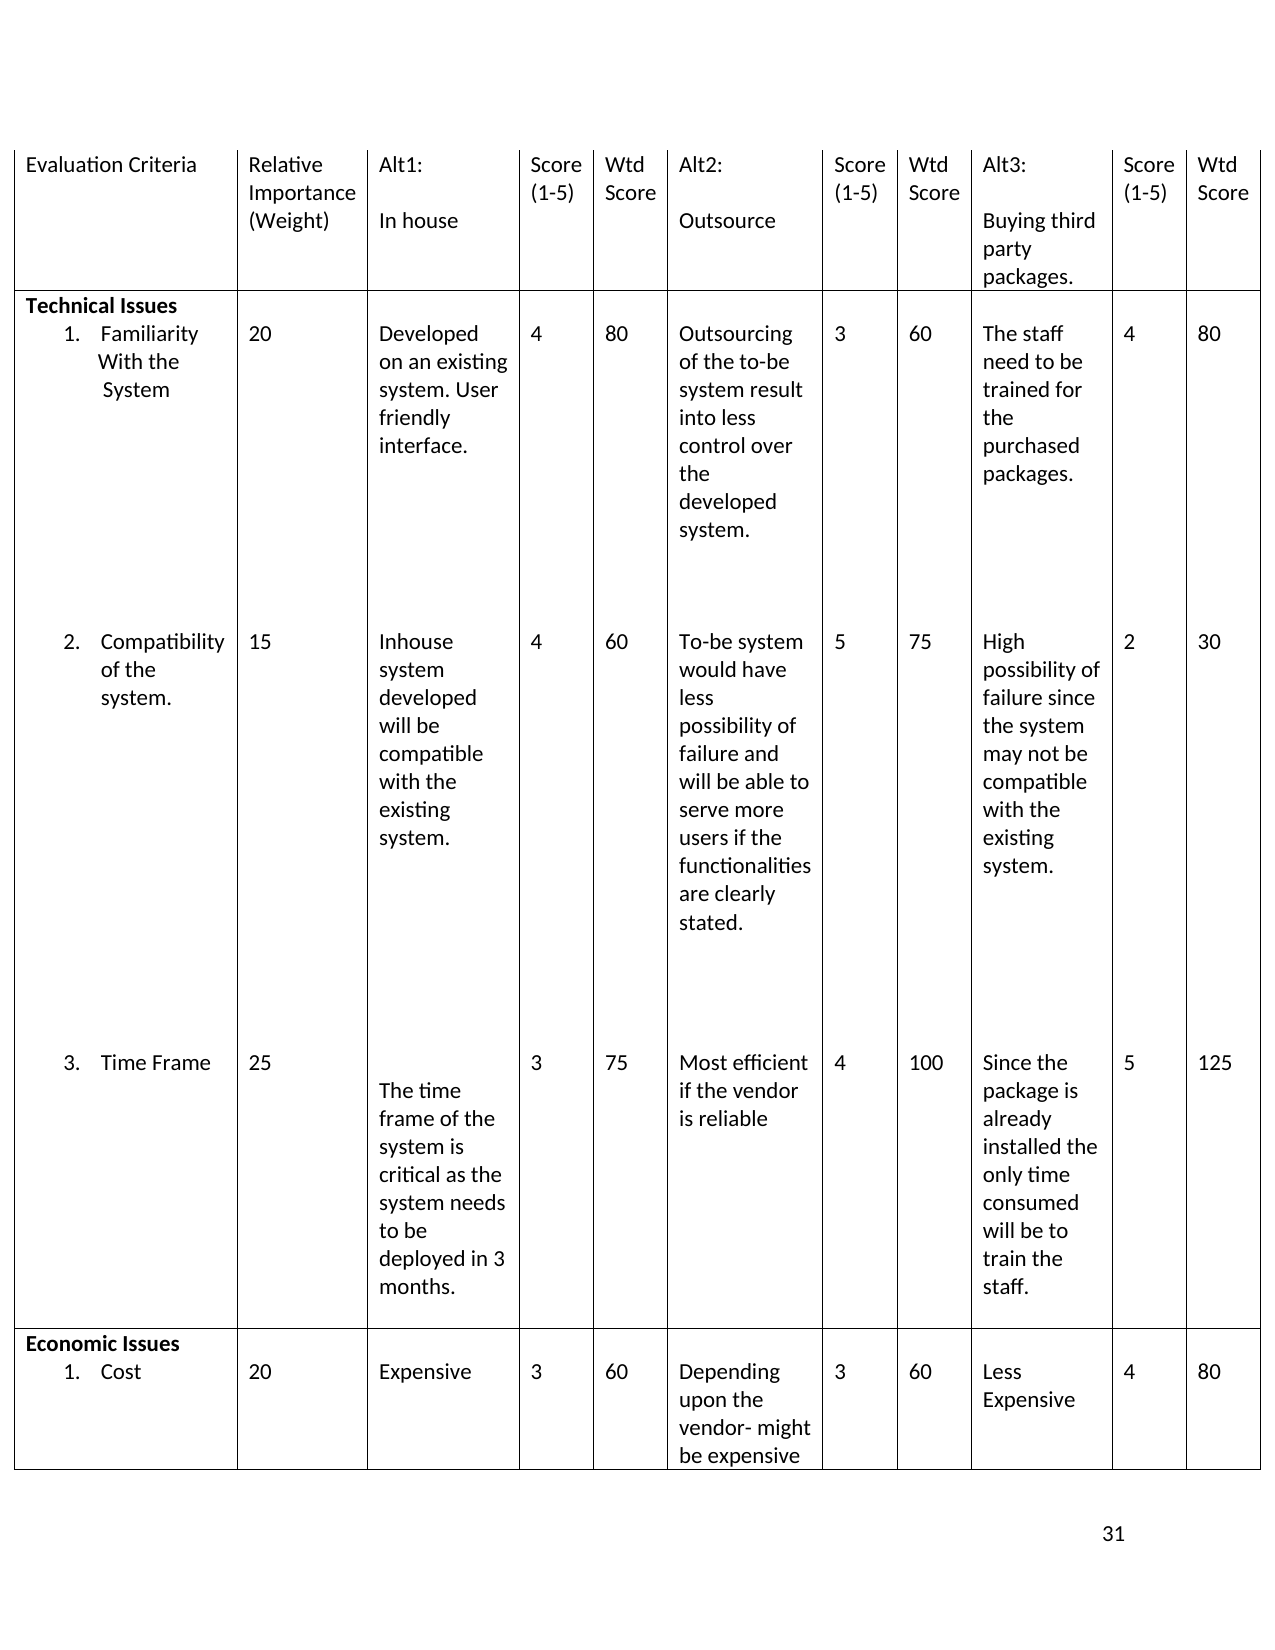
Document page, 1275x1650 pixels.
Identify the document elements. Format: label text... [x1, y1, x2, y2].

table_cell Developed on an existing system. User friendly interface. Inhouse system developed will be compatible with the existing system. The time frame of the system is critical as the system needs to be deployed in 3 months. [368, 291, 519, 1328]
table_cell 3 [520, 1329, 593, 1469]
table_cell Outsourcing of the to-be system result into less control over the developed system. To-be system would have less possibility of failure and will be able to serve more users if the functionalities are clearly stated. Most efficient if the vendor is reliable [668, 291, 822, 1328]
table_cell 60 [594, 1329, 667, 1469]
table_cell Less Expensive [972, 1329, 1112, 1469]
table_header Score (1-5) [520, 150, 593, 290]
table_header Alt2: Outsource [668, 150, 822, 290]
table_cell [668, 1329, 822, 1469]
table_cell The staff need to be trained for the purchased packages. High possibility of failure since the system may not be compatible with the existing system. Since the package is already installed the only time consumed will be to train the staff. [972, 291, 1112, 1328]
table_cell 20 [238, 1329, 367, 1469]
table_cell 80 60 75 [594, 291, 667, 1328]
table_header Relative Importance (Weight) [238, 150, 367, 290]
table_header Wtd Score [594, 150, 667, 290]
table_header Alt3: Buying third party packages. [972, 150, 1112, 290]
table_header Score (1-5) [823, 150, 897, 290]
table_cell 3 5 4 [823, 291, 897, 1328]
table_cell Expensive [368, 1329, 519, 1469]
table_cell 4 2 5 [1113, 291, 1186, 1328]
table_header Evaluation Criteria [15, 150, 237, 290]
table_cell Technical Issues Familiarity With the System Compatibility of the system. Time Frame [15, 291, 237, 1328]
table_header Wtd Score [898, 150, 971, 290]
table_cell 4 [1113, 1329, 1186, 1469]
table_header Score (1-5) [1113, 150, 1186, 290]
table_cell 60 75 100 [898, 291, 971, 1328]
table_cell 80 30 125 [1187, 291, 1260, 1328]
table_cell 3 [823, 1329, 897, 1469]
table_header Wtd Score [1187, 150, 1260, 290]
table_header Alt1: In house [368, 150, 519, 290]
table_cell 20 15 25 [238, 291, 367, 1328]
table_cell 60 [898, 1329, 971, 1469]
table_cell 80 [1187, 1329, 1260, 1469]
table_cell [15, 1329, 237, 1469]
table_cell 4 4 3 [520, 291, 593, 1328]
